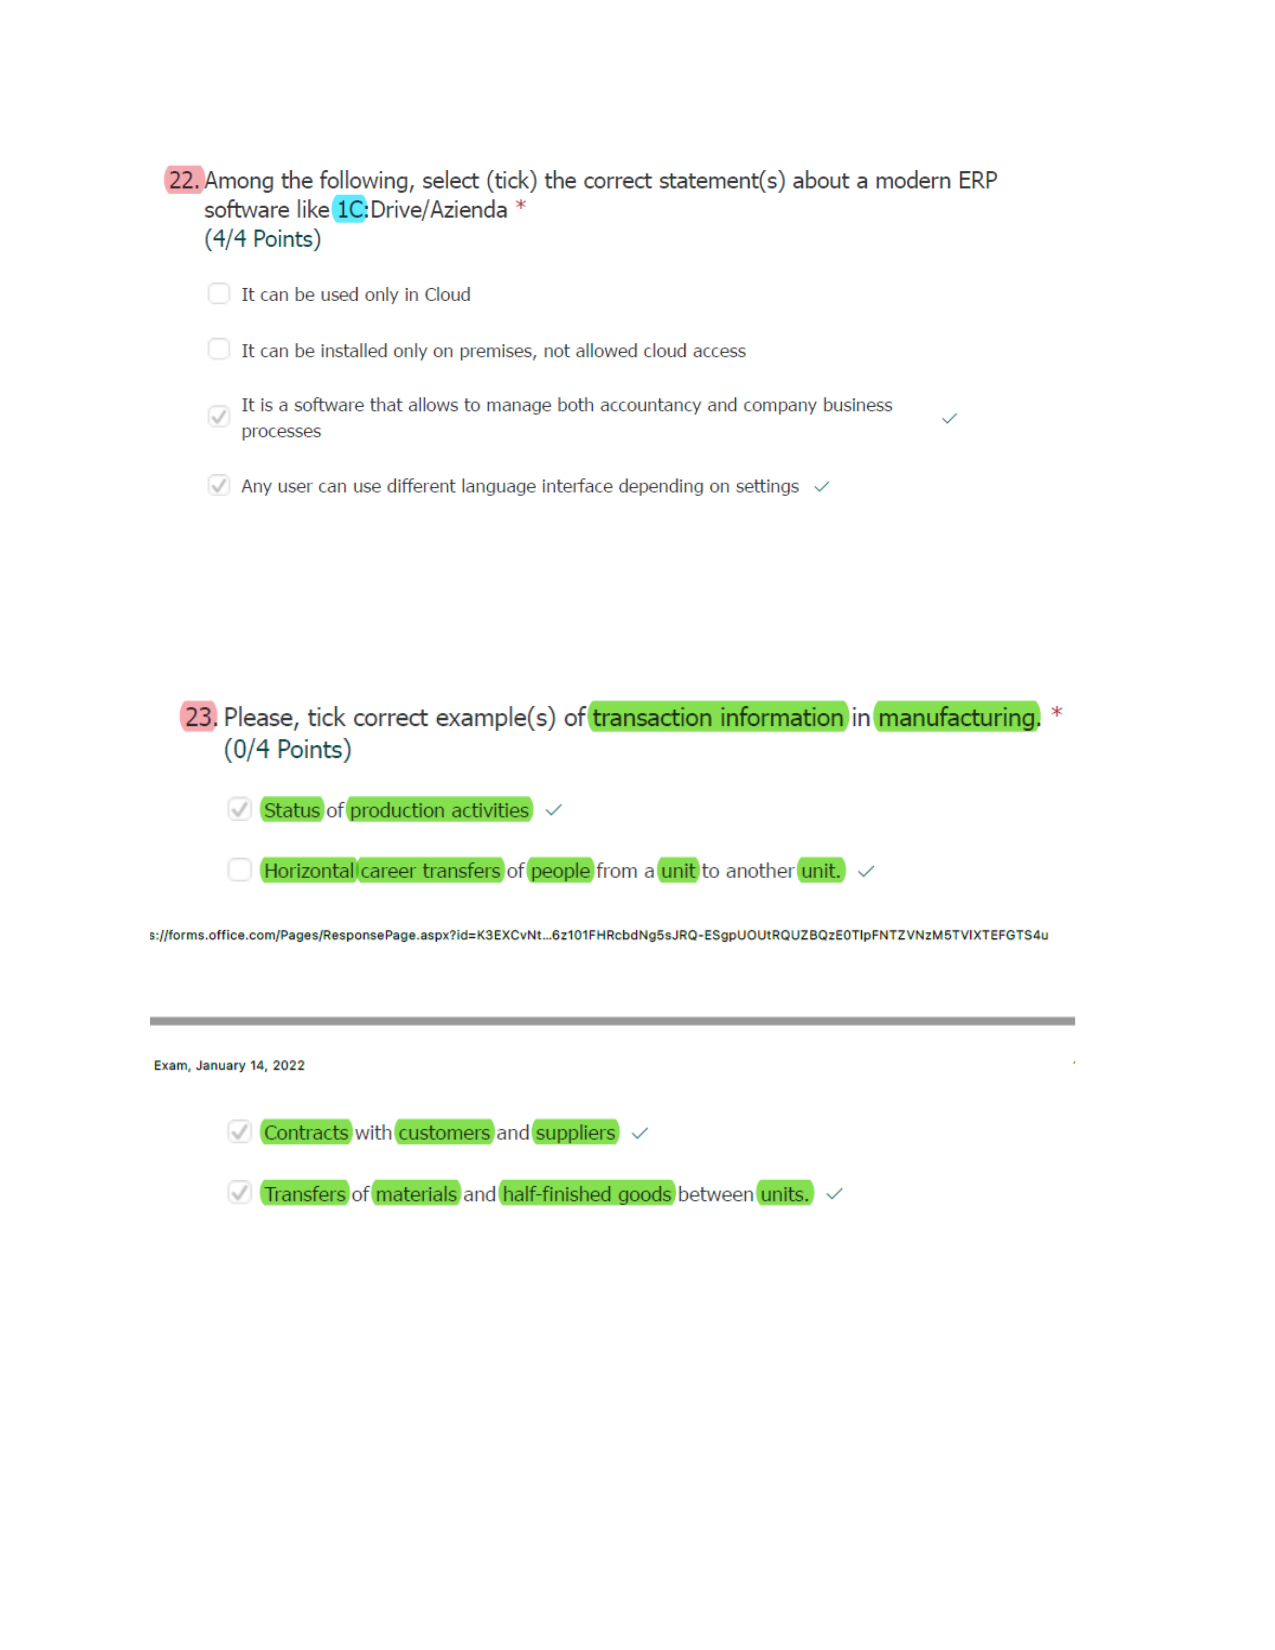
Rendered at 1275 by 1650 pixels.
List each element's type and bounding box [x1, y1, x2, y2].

picture [150, 150, 1029, 514]
picture [150, 684, 1075, 1216]
